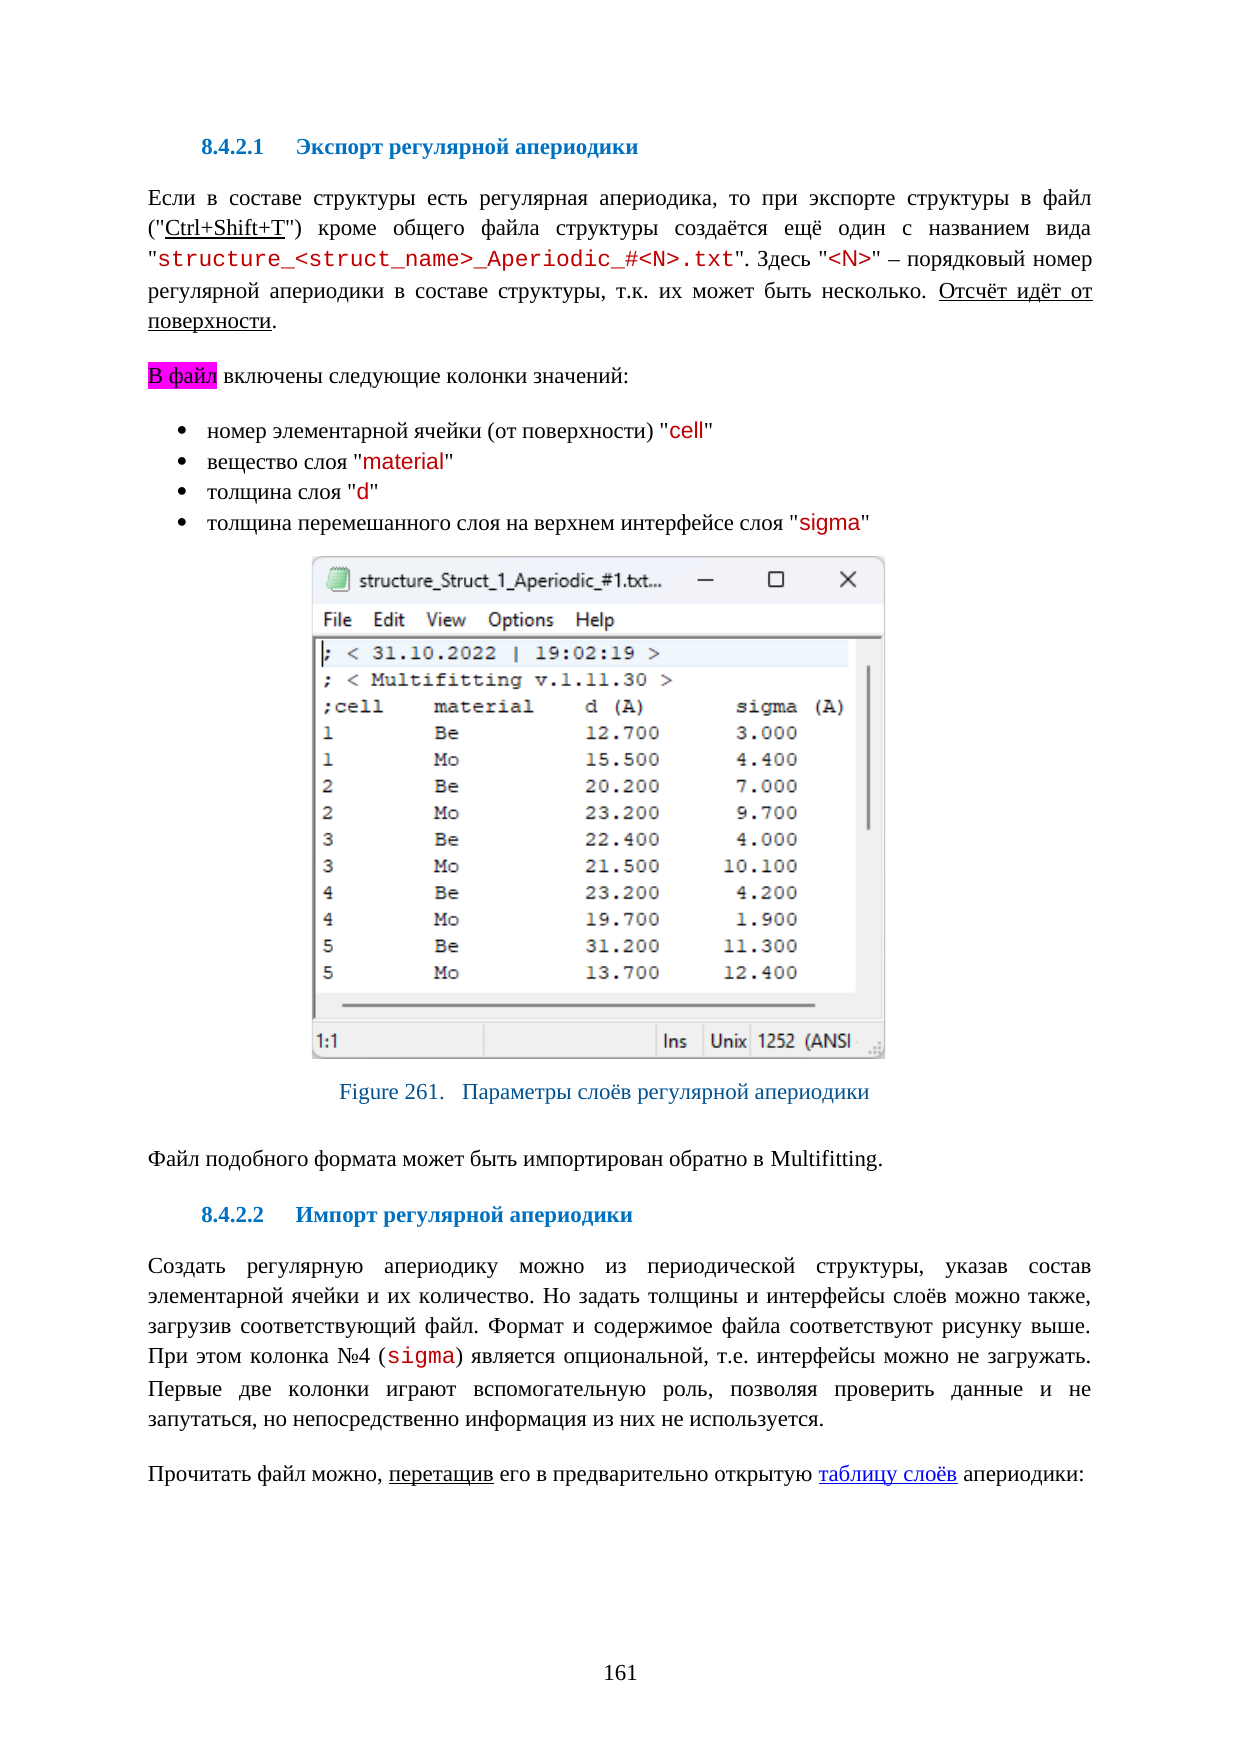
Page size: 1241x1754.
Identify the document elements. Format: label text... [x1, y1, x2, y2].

subtitle Экспорт регулярной апериодики [201, 133, 1093, 159]
list толщина перемешанного слоя на верхнем интерфейсе слоя "sigma" [178, 509, 1093, 535]
text Файл подобного формата может быть импортирован обратно в Multifitting. [148, 1145, 1093, 1172]
list толщина слоя "d" [178, 478, 1093, 505]
subtitle Импорт регулярной апериодики [201, 1201, 1093, 1227]
list номер элементарной ячейки (от поверхности) "cell" [178, 417, 1093, 444]
picture [311, 556, 886, 1059]
text Прочитать файл можно, перетащив его в предварительно открытую таблицу слоёв апериодики: [148, 1460, 1093, 1486]
text В файл включены следующие колонки значений: [217, 362, 1093, 389]
text Если в составе структуры есть регулярная апериодика, то при экспорте структуры в файл ("Ctrl+Shift+T") кроме общего файла структуры создаётся ещё один с названием вида "structure_<struct_name>_Aperiodic_#<N>.txt". Здесь "<N>" – порядковый номер регулярной апериодики в составе структуры, т.к. их может быть несколько. Отсчёт идёт от поверхности. [148, 184, 1093, 333]
list вещество слоя "material" [178, 448, 1093, 474]
text Создать регулярную апериодику можно из периодической структуры, указав состав элементарной ячейки и их количество. Но задать толщины и интерфейсы слоёв можно также, загрузив соответствующий файл. Формат и содержимое файла соответствуют рисунку выше. При этом колонка №4 (sigma) является опциональной, т.е. интерфейсы можно не загружать. Первые две колонки играют вспомогательную роль, позволяя проверить данные и не запутаться, но непосредственно информация из них не используется. [148, 1252, 1093, 1431]
